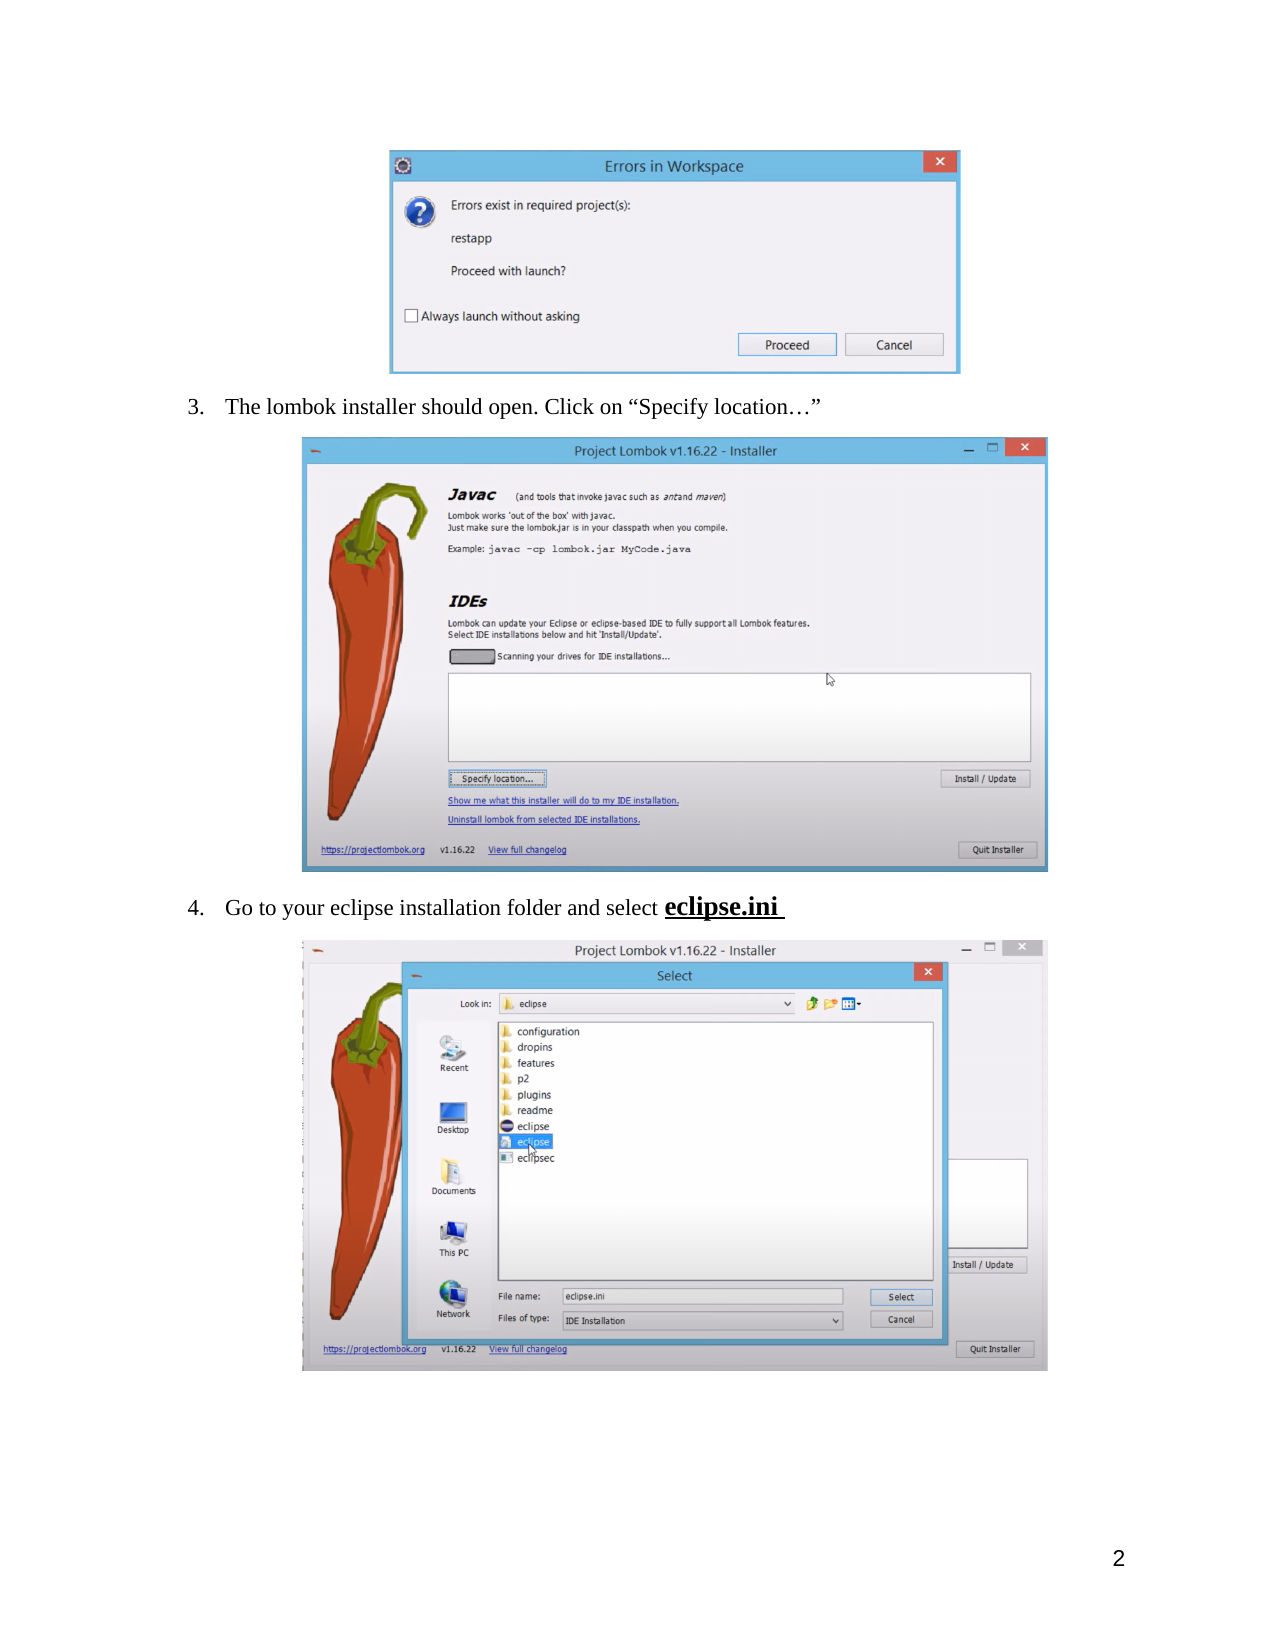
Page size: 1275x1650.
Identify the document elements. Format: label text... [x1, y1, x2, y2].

picture [389, 150, 961, 374]
picture [302, 940, 1048, 1371]
list Go to your eclipse installation folder and select eclipse.ini [187, 890, 1125, 921]
picture [301, 437, 1049, 872]
list The lombok installer should open. Click on “Specify location…” [187, 393, 1125, 419]
